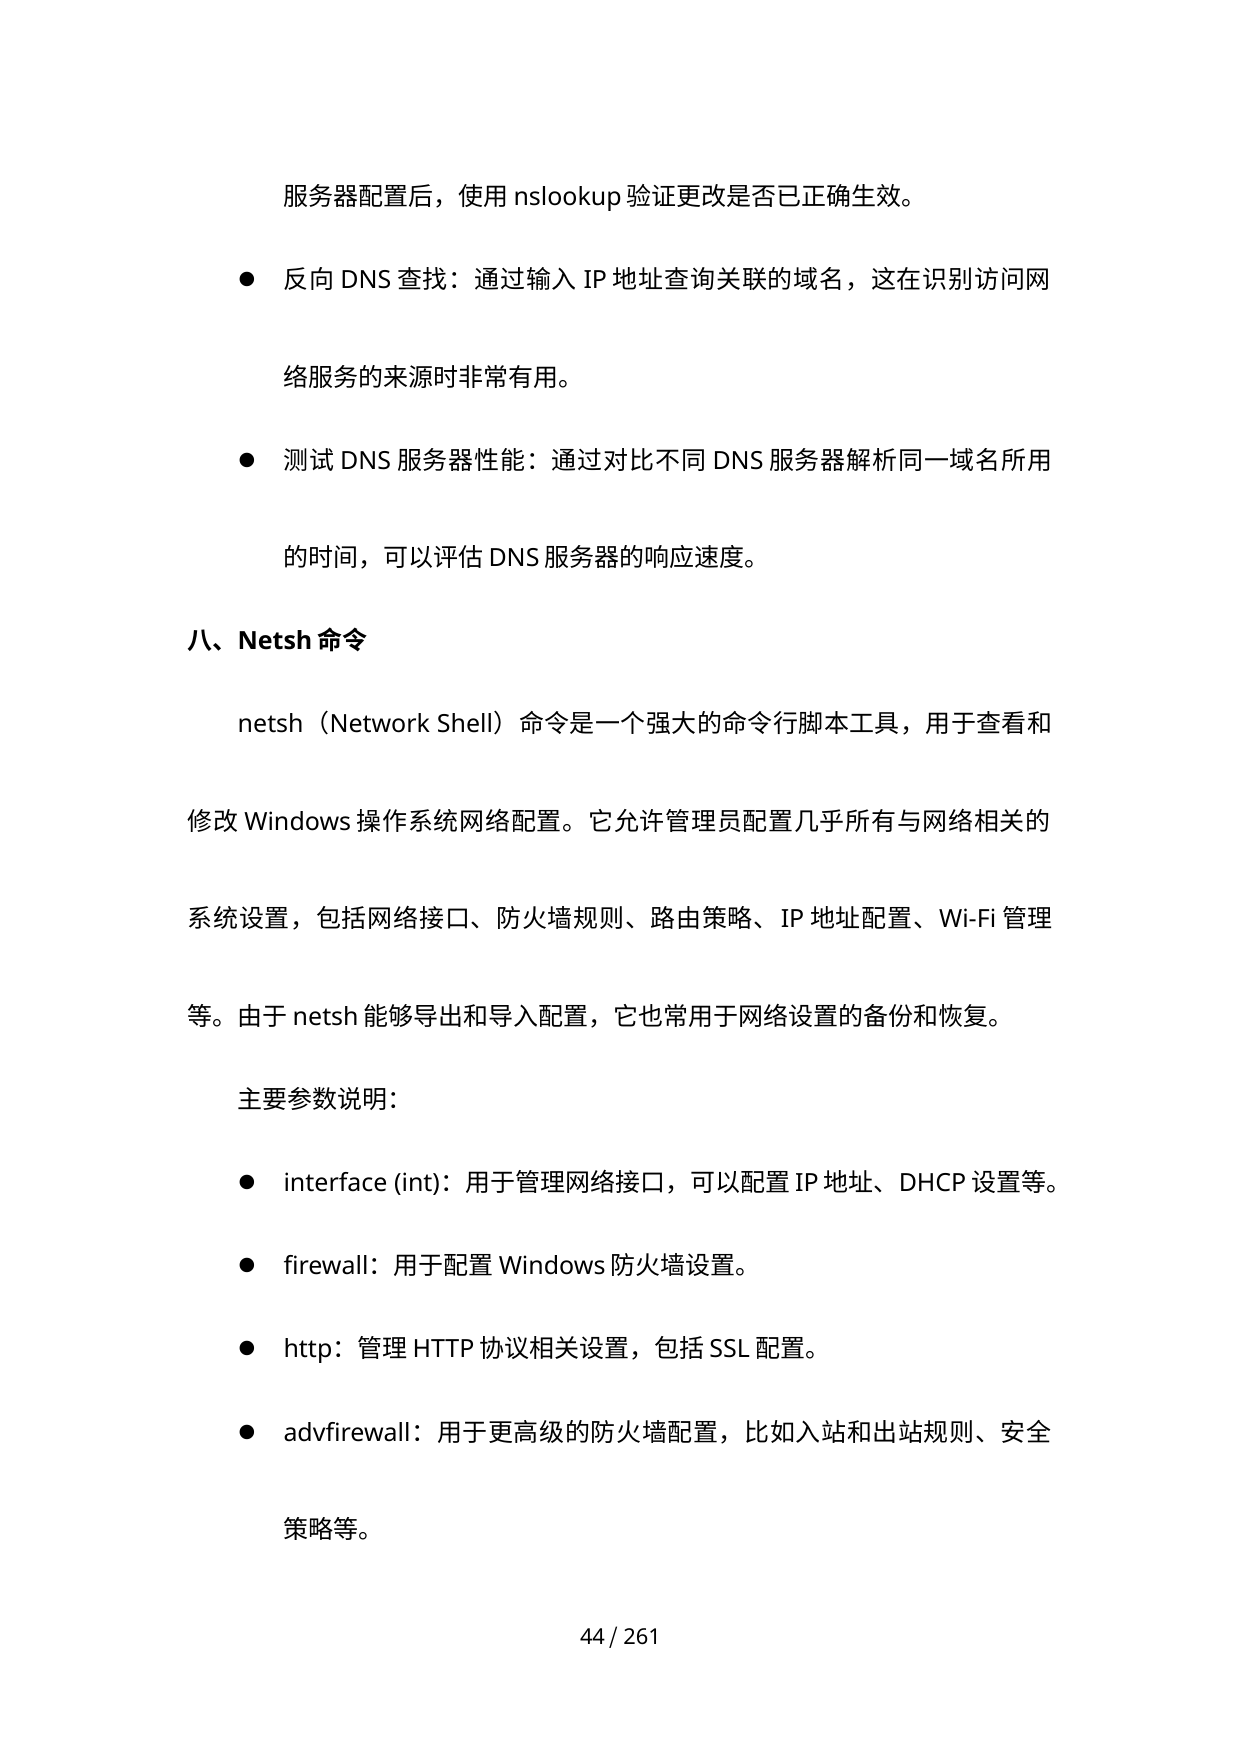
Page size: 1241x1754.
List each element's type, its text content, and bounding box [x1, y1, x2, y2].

list http：管理HTTP协议相关设置，包括SSL配置。 [237, 1314, 1053, 1379]
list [237, 162, 1053, 227]
list 反向DNS查找：通过输入IP地址查询关联的域名，这在识别访问网络服务的来源时非常有用。 [237, 245, 1053, 408]
list firewall：用于配置Windows防火墙设置。 [237, 1231, 1053, 1296]
list 测试DNS服务器性能：通过对比不同DNS服务器解析同一域名所用的时间，可以评估DNS服务器的响应速度。 [237, 426, 1053, 588]
text netsh（Network Shell）命令是一个强大的命令行脚本工具，用于查看和修改Windows操作系统网络配置。它允许管理员配置几乎所有与网络相关的系统设置，包括网络接口、防火墙规则、路由策略、IP地址配置、Wi-Fi管理等。由于netsh能够导出和导入配置，它也常用于网络设置的备份和恢复。 [187, 689, 1053, 1047]
text 八、Netsh命令 [187, 606, 1053, 671]
text 主要参数说明： [187, 1065, 1053, 1130]
list interface (int)：用于管理网络接口，可以配置IP地址、DHCP设置等。 [237, 1148, 1053, 1213]
list advfirewall：用于更高级的防火墙配置，比如入站和出站规则、安全策略等。 [237, 1398, 1053, 1560]
